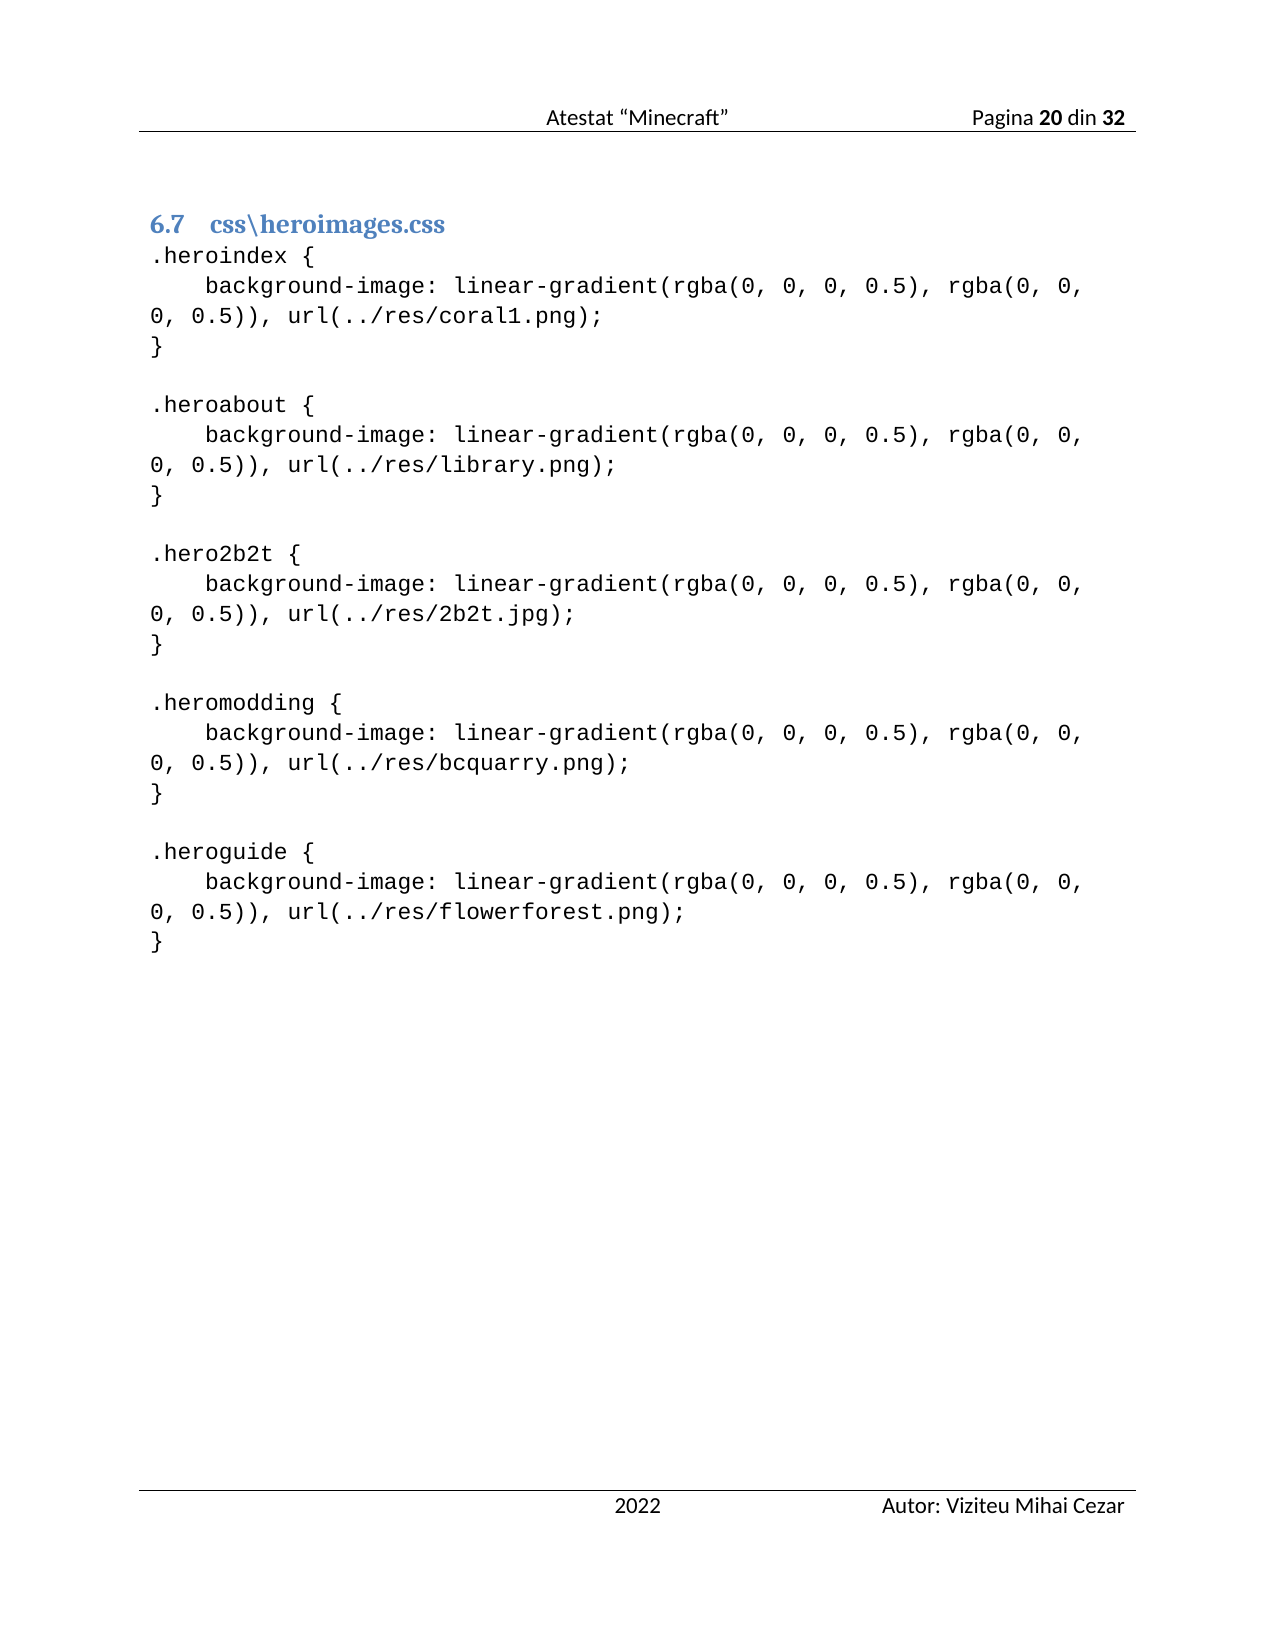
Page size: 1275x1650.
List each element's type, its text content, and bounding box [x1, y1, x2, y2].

text .heroindex { background-image: linear-gradient(rgba(0, 0, 0, 0.5), rgba(0, 0, 0, 0.5)), url(../res/coral1.png); } .heroabout { background-image: linear-gradient(rgba(0, 0, 0, 0.5), rgba(0, 0, 0, 0.5)), url(../res/library.png); } .hero2b2t { background-image: linear-gradient(rgba(0, 0, 0, 0.5), rgba(0, 0, 0, 0.5)), url(../res/2b2t.jpg); } .heromodding { background-image: linear-gradient(rgba(0, 0, 0, 0.5), rgba(0, 0, 0, 0.5)), url(../res/bcquarry.png); } .heroguide { background-image: linear-gradient(rgba(0, 0, 0, 0.5), rgba(0, 0, 0, 0.5)), url(../res/flowerforest.png); } [150, 245, 1125, 988]
subtitle css\heroimages.css [150, 209, 1125, 240]
